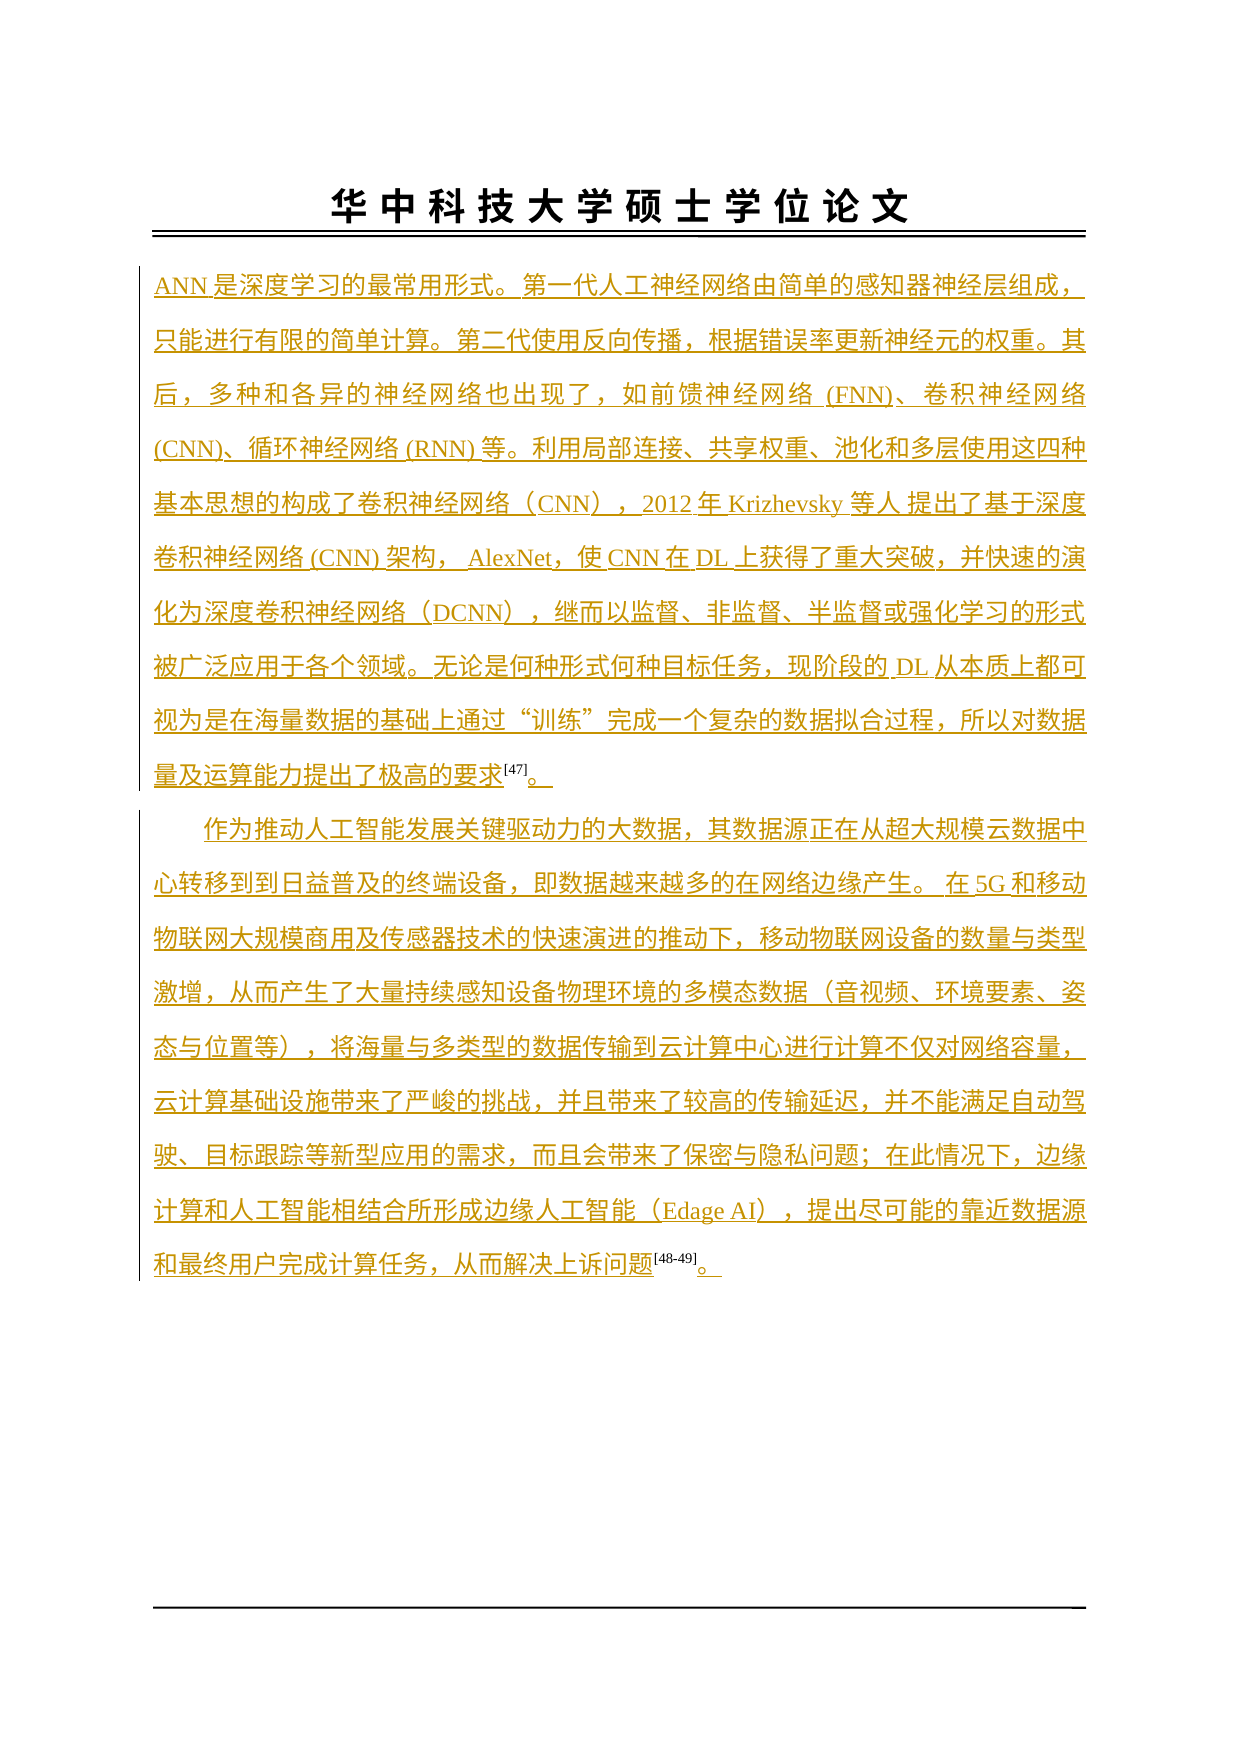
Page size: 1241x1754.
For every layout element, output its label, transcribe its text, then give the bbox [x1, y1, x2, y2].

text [153, 460, 1087, 732]
text 为了研究人脑行为，上世纪六十年代，科学家提出了深度神经网络的概念，试图通过仿真学研究人脑架构，模拟人脑的活动机理，并使用数学来进行抽象表示，最终采用计算机软件仿真来实现多个方面的应用[3]。而[47] [153, 733, 1087, 791]
text [48-49] [153, 1222, 1087, 1281]
text [48-49] [153, 809, 1087, 949]
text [153, 266, 1087, 460]
text [48-49] [153, 1168, 1087, 1221]
text [48-49] [153, 950, 1087, 1167]
